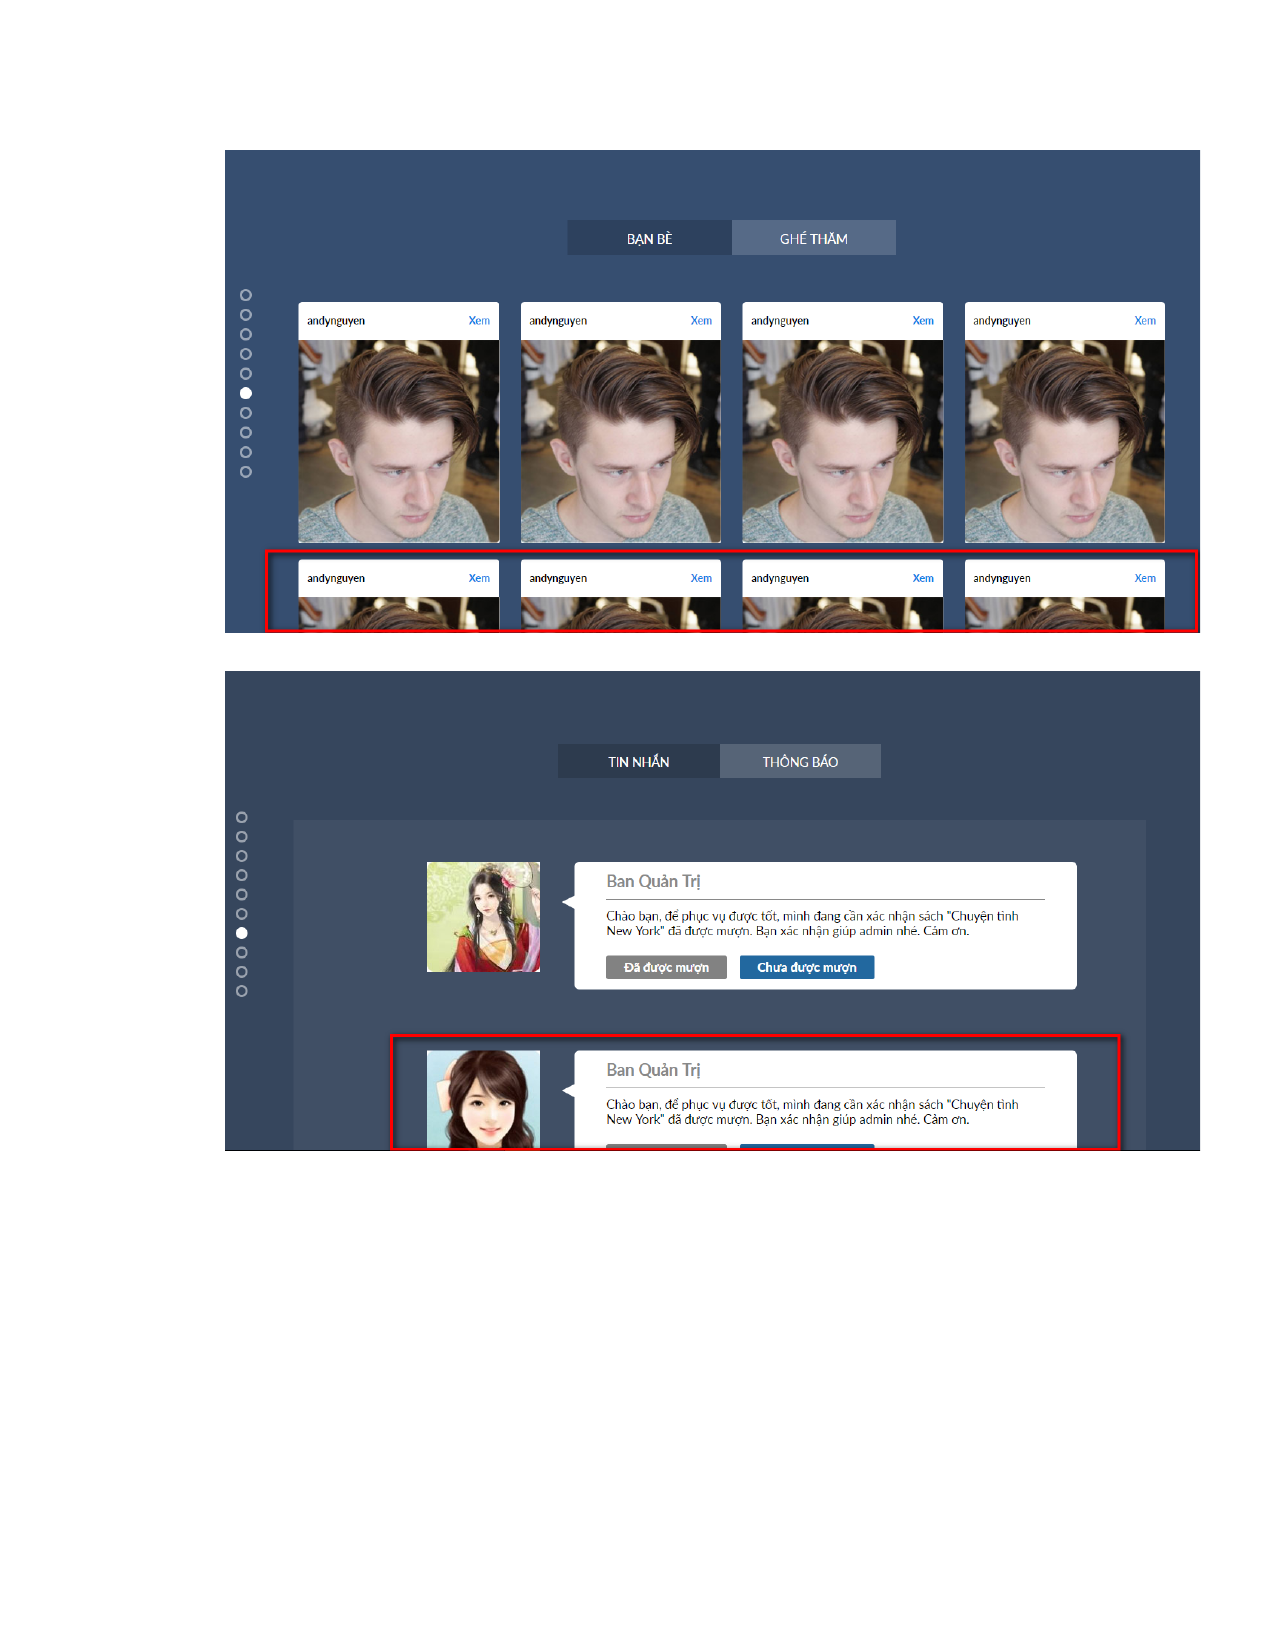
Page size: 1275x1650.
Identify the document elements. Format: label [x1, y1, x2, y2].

picture [225, 671, 1200, 1151]
picture [225, 150, 1200, 633]
